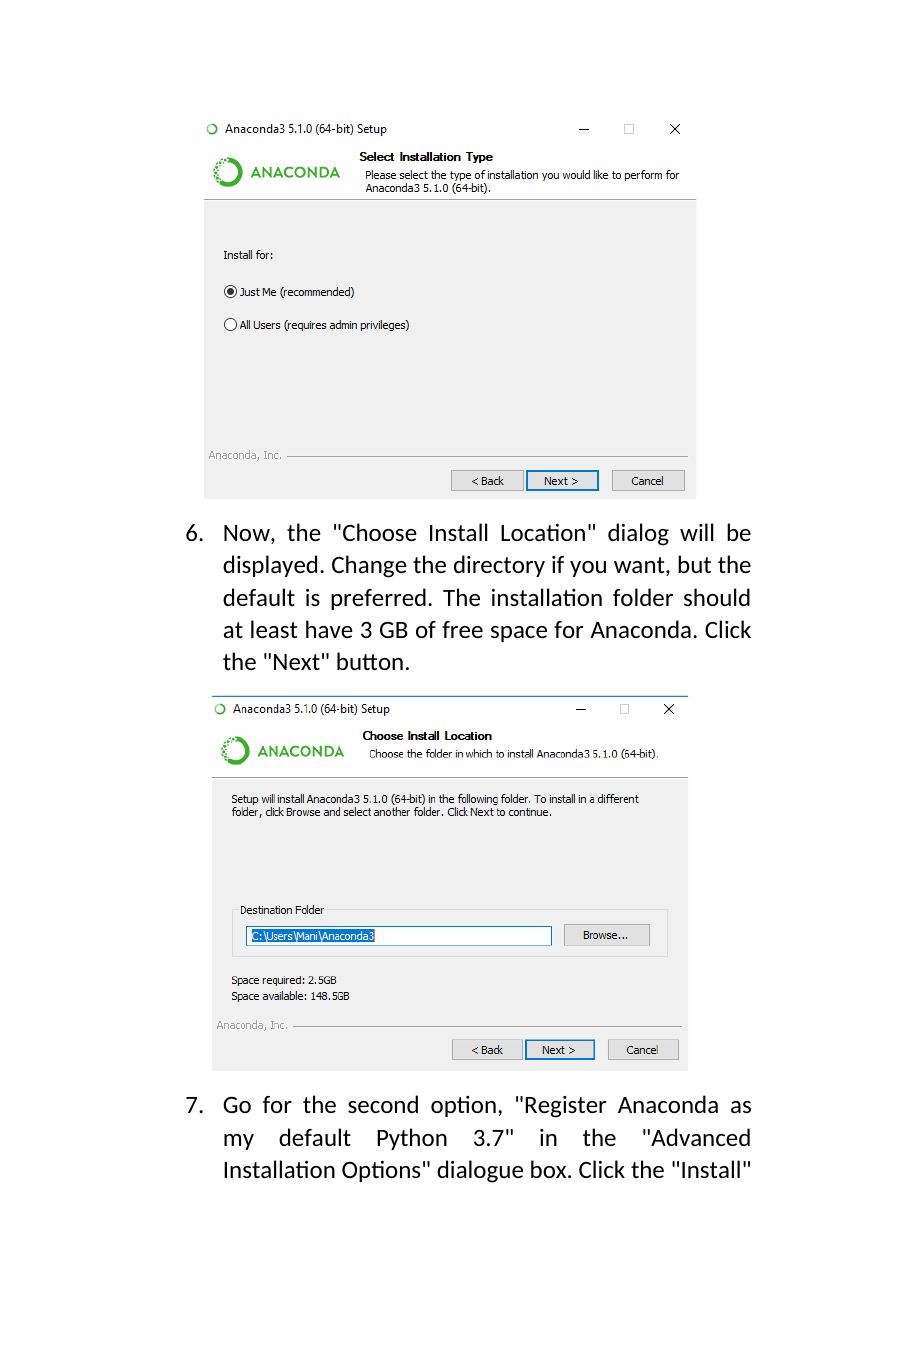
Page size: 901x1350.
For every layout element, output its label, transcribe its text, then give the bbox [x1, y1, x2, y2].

list Now, the "Choose Install Location" dialog will be displayed. Change the directory if you want, but the default is preferred. The installation folder should at least have 3 GB of free space for Anaconda. Click the "Next" button. [185, 517, 752, 677]
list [185, 1089, 752, 1184]
picture [203, 118, 697, 499]
picture [212, 695, 689, 1071]
